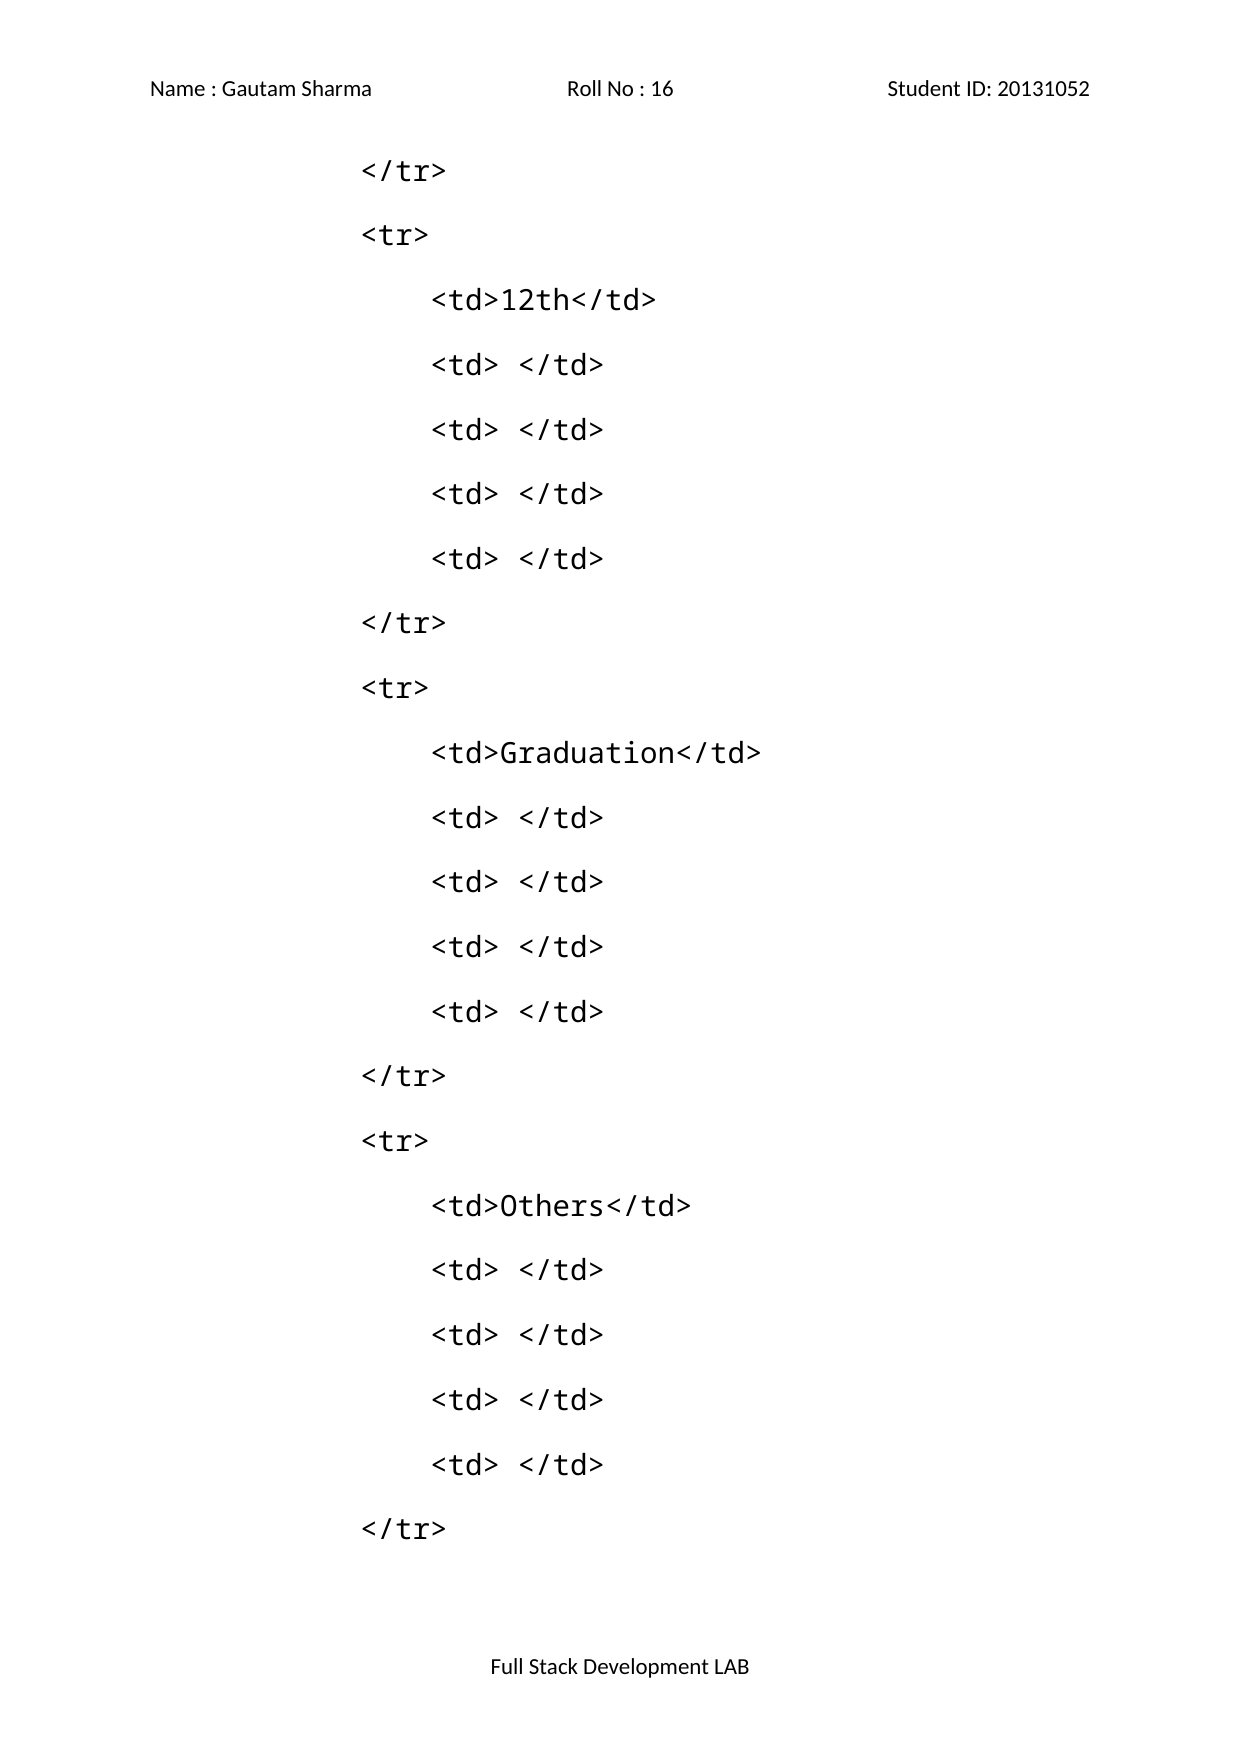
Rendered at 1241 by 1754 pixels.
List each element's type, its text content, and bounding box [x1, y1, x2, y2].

text <tr> [150, 1120, 1090, 1160]
text <td> </td> [150, 473, 1090, 513]
text </tr> [150, 1056, 1090, 1095]
text <tr> [150, 215, 1090, 254]
text <tr> [150, 667, 1090, 707]
text <td> </td> [150, 862, 1090, 901]
text <td> </td> [150, 1314, 1090, 1354]
text <td> </td> [150, 1250, 1090, 1289]
text <td>12th</td> [150, 279, 1090, 319]
text <td> </td> [150, 409, 1090, 448]
text <td>Graduation</td> [150, 732, 1090, 772]
text <td> </td> [150, 538, 1090, 578]
text </tr> [150, 1508, 1090, 1548]
text <td> </td> [150, 1379, 1090, 1419]
text </tr> [150, 150, 1090, 190]
text </tr> [150, 603, 1090, 642]
text <td> </td> [150, 797, 1090, 837]
text <td> </td> [150, 926, 1090, 966]
text <td>Others</td> [150, 1185, 1090, 1225]
text <td> </td> [150, 991, 1090, 1031]
text <td> </td> [150, 1444, 1090, 1483]
text <td> </td> [150, 344, 1090, 384]
